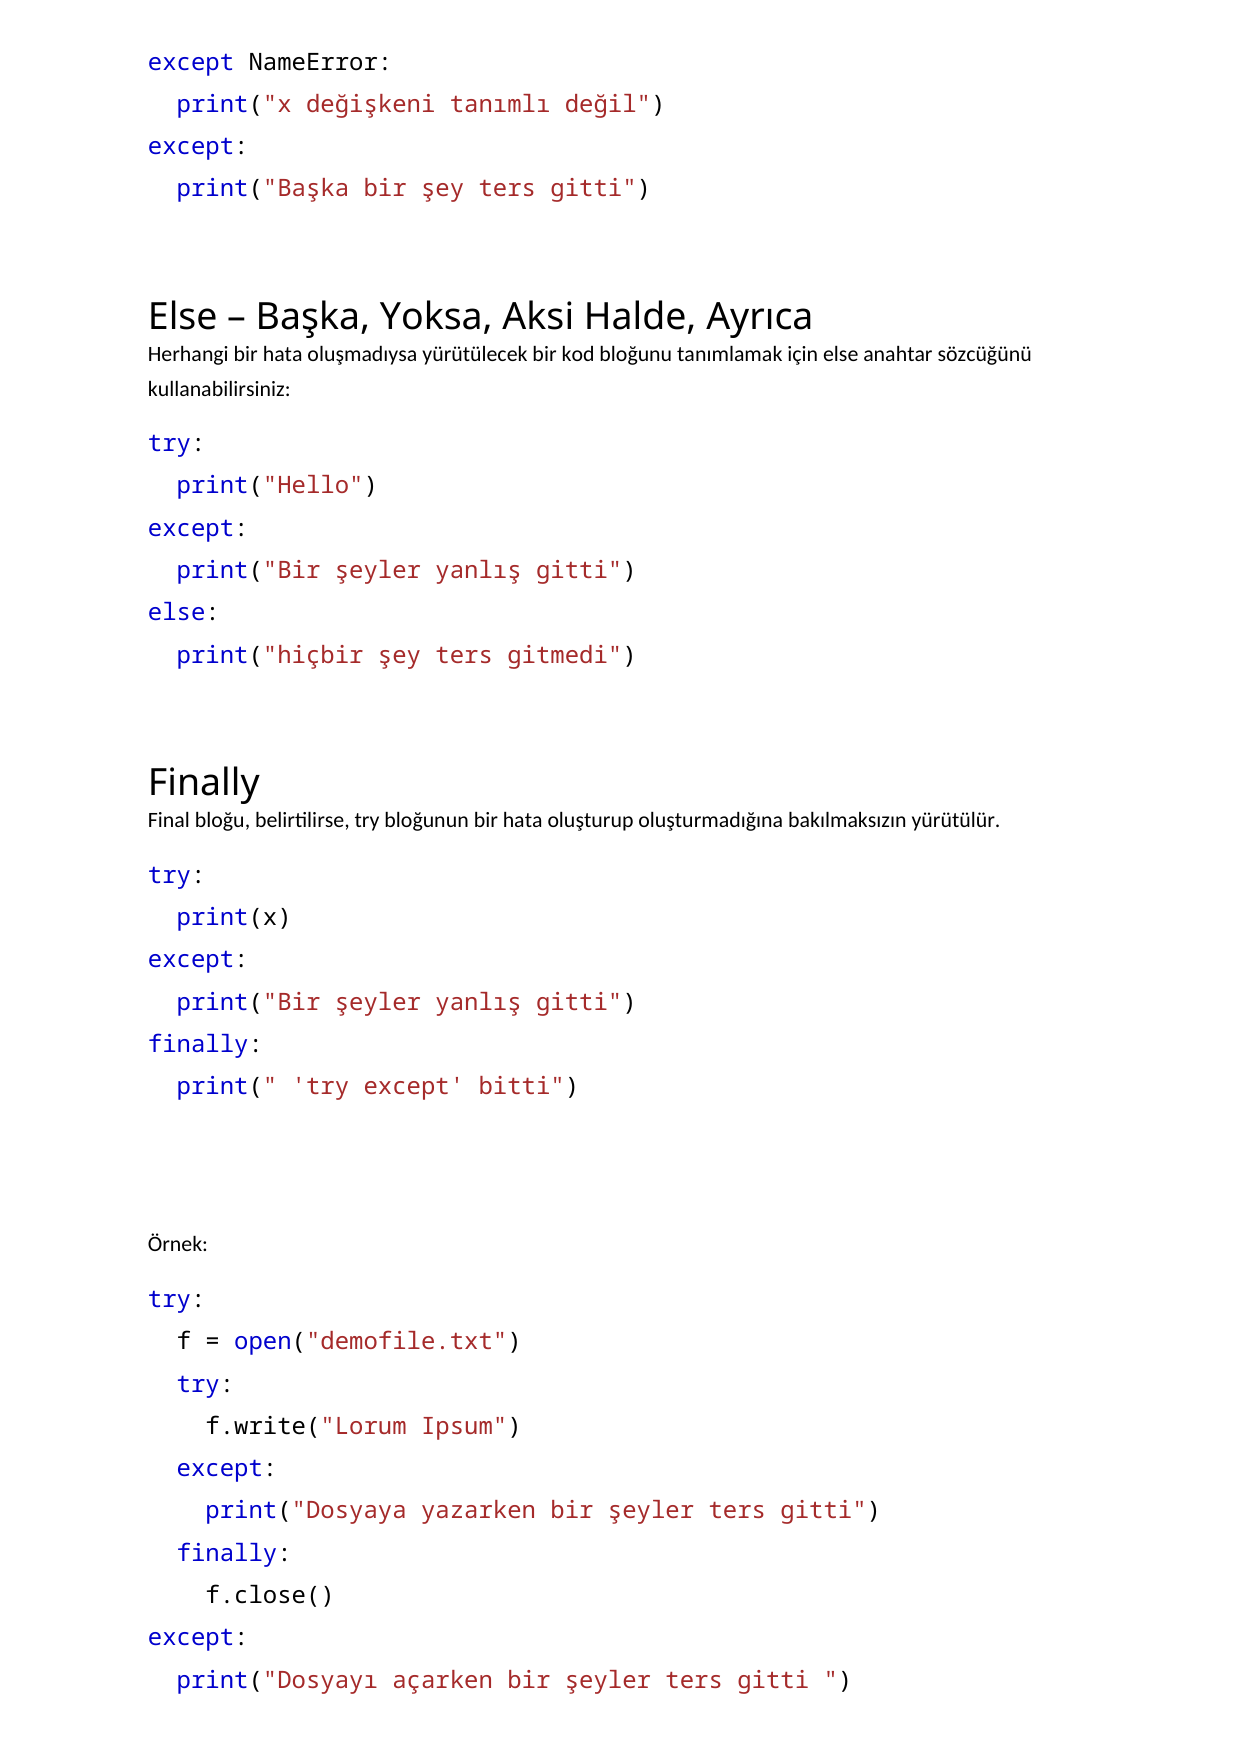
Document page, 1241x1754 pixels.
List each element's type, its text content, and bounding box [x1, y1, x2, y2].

text try: f = open("demofile.txt") try: f.write("Lorum Ipsum") except: print("Dosyaya yazarken bir şeyler ters gitti") finally: f.close() except: print("Dosyayı açarken bir şeyler ters gitti ") [148, 1282, 1093, 1695]
subtitle Else – Başka, Yoksa, Aksi Halde, Ayrıca [148, 289, 1093, 340]
text Örnek: [148, 1231, 1093, 1257]
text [148, 44, 1093, 204]
text Final bloğu, belirtilirse, try bloğunun bir hata oluşturup oluşturmadığına bakılmaksızın yürütülür. [148, 806, 1093, 833]
text Herhangi bir hata oluşmadıysa yürütülecek bir kod bloğunu tanımlamak için else anahtar sözcüğünü kullanabilirsiniz: [148, 340, 1093, 401]
subtitle Finally [148, 755, 1093, 806]
text try: print(x) except: print("Bir şeyler yanlış gitti") finally: print(" 'try except' bitti") [148, 858, 1093, 1102]
text try: print("Hello") except: print("Bir şeyler yanlış gitti") else: print("hiçbir şey ters gitmedi") [148, 426, 1093, 670]
